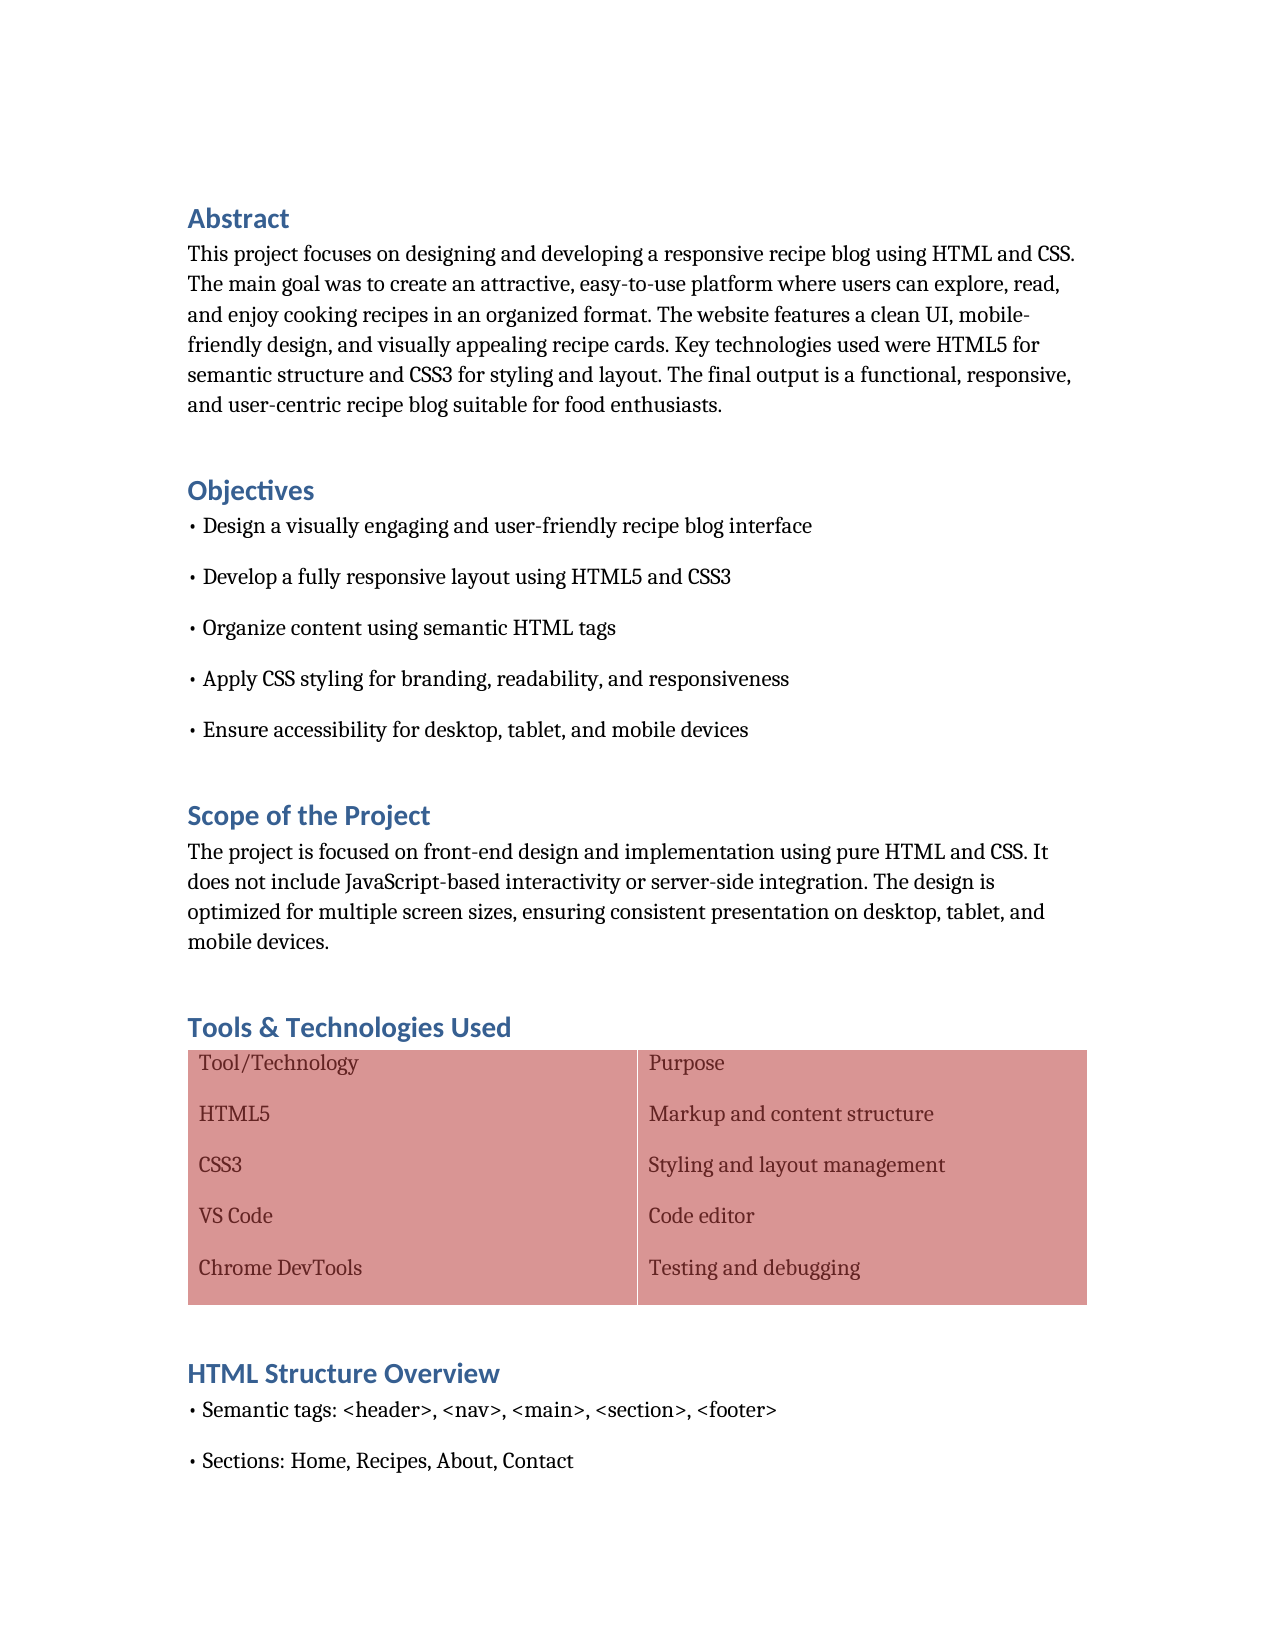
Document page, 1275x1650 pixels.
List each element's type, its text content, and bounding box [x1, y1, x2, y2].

text This project focuses on designing and developing a responsive recipe blog using HTML and CSS. The main goal was to create an attractive, easy-to-use platform where users can explore, read, and enjoy cooking recipes in an organized format. The website features a clean UI, mobile-friendly design, and visually appealing recipe cards. Key technologies used were HTML5 for semantic structure and CSS3 for styling and layout. The final output is a functional, responsive, and user-centric recipe blog suitable for food enthusiasts. [187, 241, 1087, 418]
table_header Purpose [638, 1050, 1087, 1101]
table_cell VS Code [188, 1203, 637, 1254]
text The project is focused on front-end design and implementation using pure HTML and CSS. It does not include JavaScript-based interactivity or server-side integration. The design is optimized for multiple screen sizes, ensuring consistent presentation on desktop, tablet, and mobile devices. [187, 838, 1087, 955]
table_cell Markup and content structure [638, 1101, 1087, 1152]
table_cell Code editor [638, 1203, 1087, 1254]
table_cell Styling and layout management [638, 1152, 1087, 1203]
subtitle Abstract [187, 200, 1087, 236]
text • Apply CSS styling for branding, readability, and responsiveness [187, 666, 1087, 693]
table_cell Chrome DevTools [188, 1254, 637, 1305]
text • Organize content using semantic HTML tags [187, 615, 1087, 642]
subtitle Tools & Technologies Used [187, 1009, 1087, 1045]
text • Sections: Home, Recipes, About, Contact [187, 1447, 1087, 1474]
table_header Tool/Technology [188, 1050, 637, 1101]
subtitle Objectives [187, 472, 1087, 508]
table_cell Testing and debugging [638, 1254, 1087, 1305]
text • Design a visually engaging and user-friendly recipe blog interface [187, 513, 1087, 539]
table_cell HTML5 [188, 1101, 637, 1152]
text • Develop a fully responsive layout using HTML5 and CSS3 [187, 564, 1087, 591]
subtitle HTML Structure Overview [187, 1355, 1087, 1391]
subtitle Scope of the Project [187, 797, 1087, 833]
text • Ensure accessibility for desktop, tablet, and mobile devices [187, 717, 1087, 744]
table_cell CSS3 [188, 1152, 637, 1203]
text • Semantic tags: <header>, <nav>, <main>, <section>, <footer> [187, 1396, 1087, 1423]
